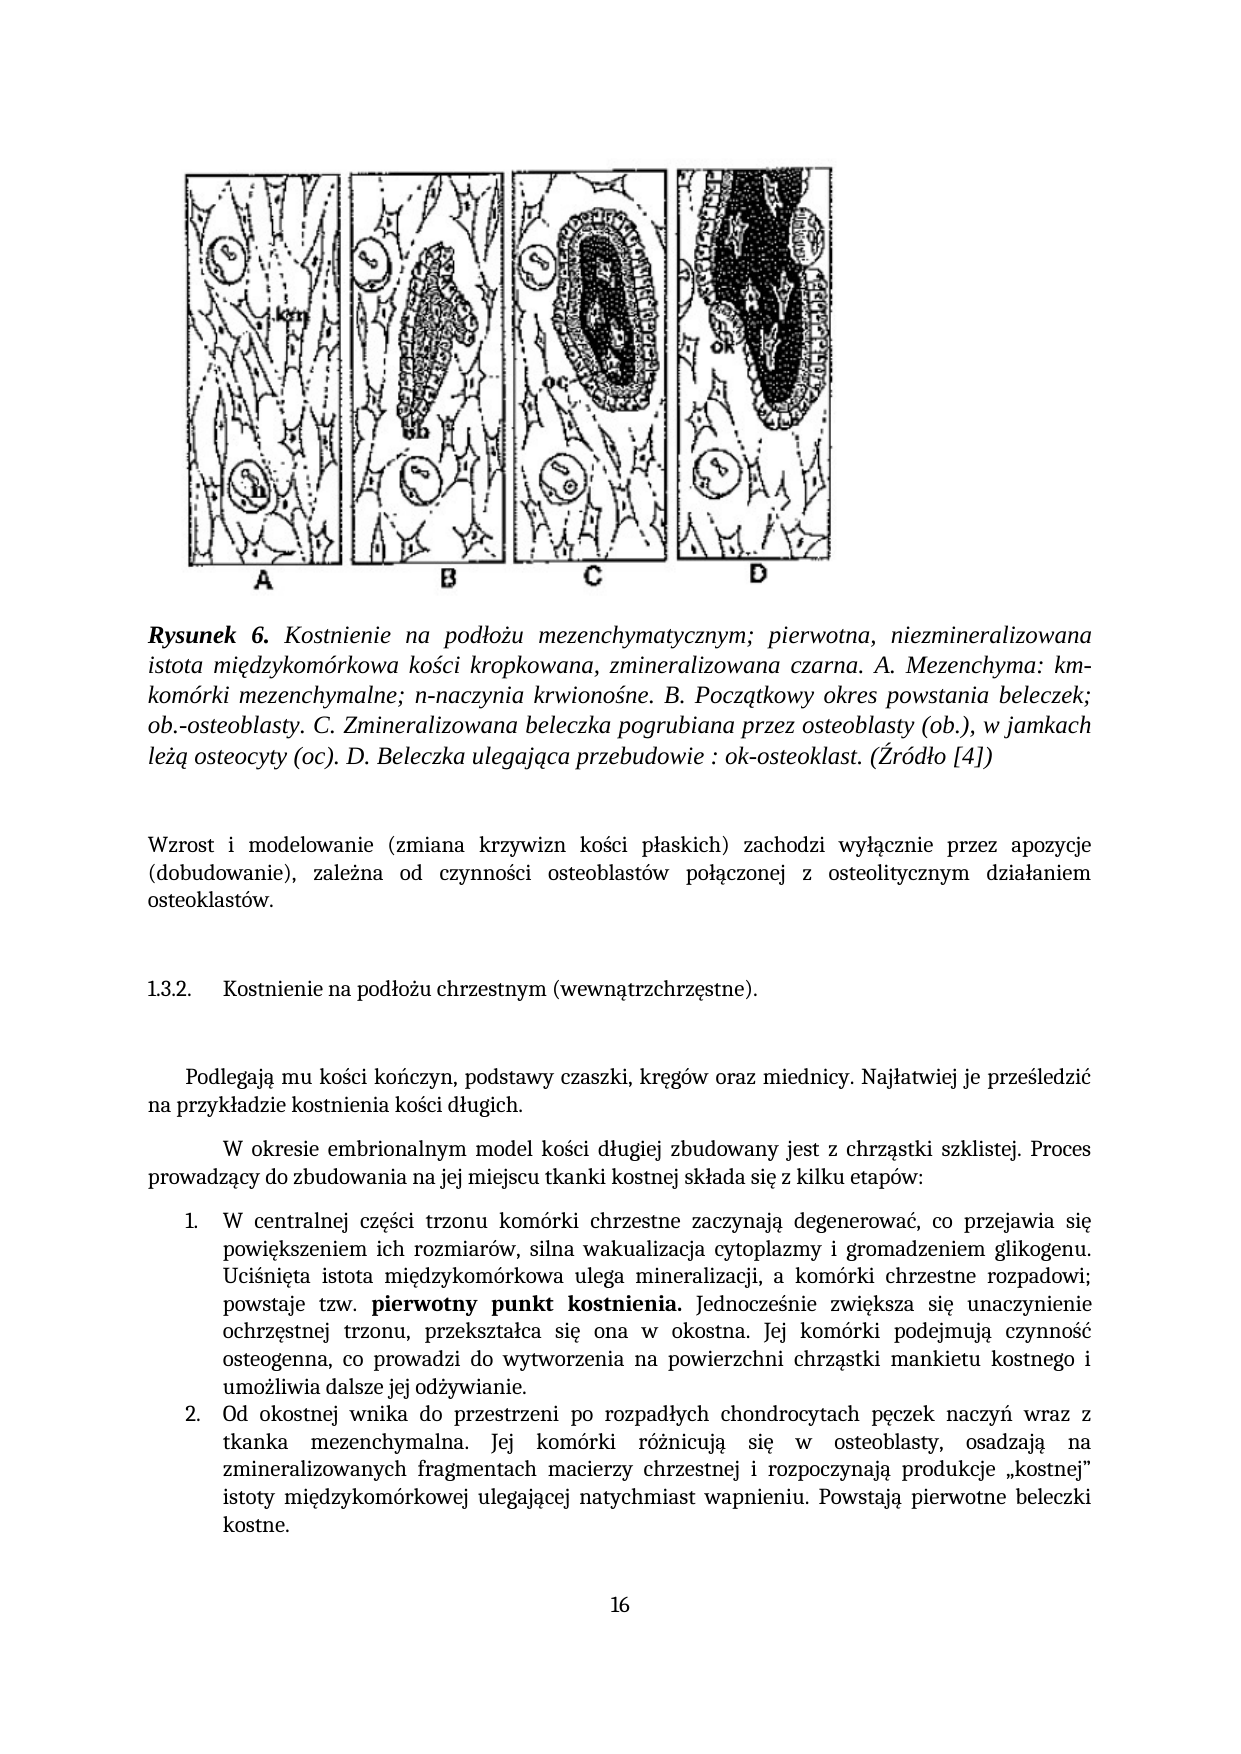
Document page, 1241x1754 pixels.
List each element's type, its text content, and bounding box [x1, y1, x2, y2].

text Rysunek 6. Kostnienie na podłożu mezenchymatycznym; pierwotna, niezmineralizowana istota międzykomórkowa kości kropkowana, zmineralizowana czarna. A. Mezenchyma: km-komórki mezenchymalne; n-naczynia krwionośne. B. Początkowy okres powstania beleczek; ob.-osteoblasty. C. Zmineralizowana beleczka pogrubiana przez osteoblasty (ob.), w jamkach leżą osteocyty (oc). D. Beleczka ulegająca przebudowie : ok-osteoklast. (Źródło [4]) [148, 620, 1092, 769]
picture [147, 147, 864, 603]
text W okresie embrionalnym model kości długiej zbudowany jest z chrząstki szklistej. Proces prowadzący do zbudowania na jej miejscu tkanki kostnej składa się z kilku etapów: [148, 1136, 1092, 1190]
list Od okostnej wnika do przestrzeni po rozpadłych chondrocytach pęczek naczyń wraz z tkanka mezenchymalna. Jej komórki różnicują się w osteoblasty, osadzają na zmineralizowanych fragmentach macierzy chrzestnej i rozpoczynają produkcje „kostnej” istoty międzykomórkowej ulegającej natychmiast wapnieniu. Powstają pierwotne beleczki kostne. [185, 1401, 1092, 1538]
text Podlegają mu kości kończyn, podstawy czaszki, kręgów oraz miednicy. Najłatwiej je prześledzić na przykładzie kostnienia kości długich. [148, 1064, 1092, 1118]
list Kostnienie na podłożu chrzestnym (wewnątrzchrzęstne). [148, 976, 1092, 1002]
text Wzrost i modelowanie (zmiana krzywizn kości płaskich) zachodzi wyłącznie przez apozycje (dobudowanie), zależna od czynności osteoblastów połączonej z osteolitycznym działaniem osteoklastów. [148, 832, 1092, 913]
list W centralnej części trzonu komórki chrzestne zaczynają degenerować, co przejawia się powiększeniem ich rozmiarów, silna wakualizacja cytoplazmy i gromadzeniem glikogenu. Uciśnięta istota międzykomórkowa ulega mineralizacji, a komórki chrzestne rozpadowi; powstaje tzw. pierwotny punkt kostnienia. Jednocześnie zwiększa się unaczynienie ochrzęstnej trzonu, przekształca się ona w okostna. Jej komórki podejmują czynność osteogenna, co prowadzi do wytworzenia na powierzchni chrząstki mankietu kostnego i umożliwia dalsze jej odżywianie. [185, 1208, 1092, 1400]
